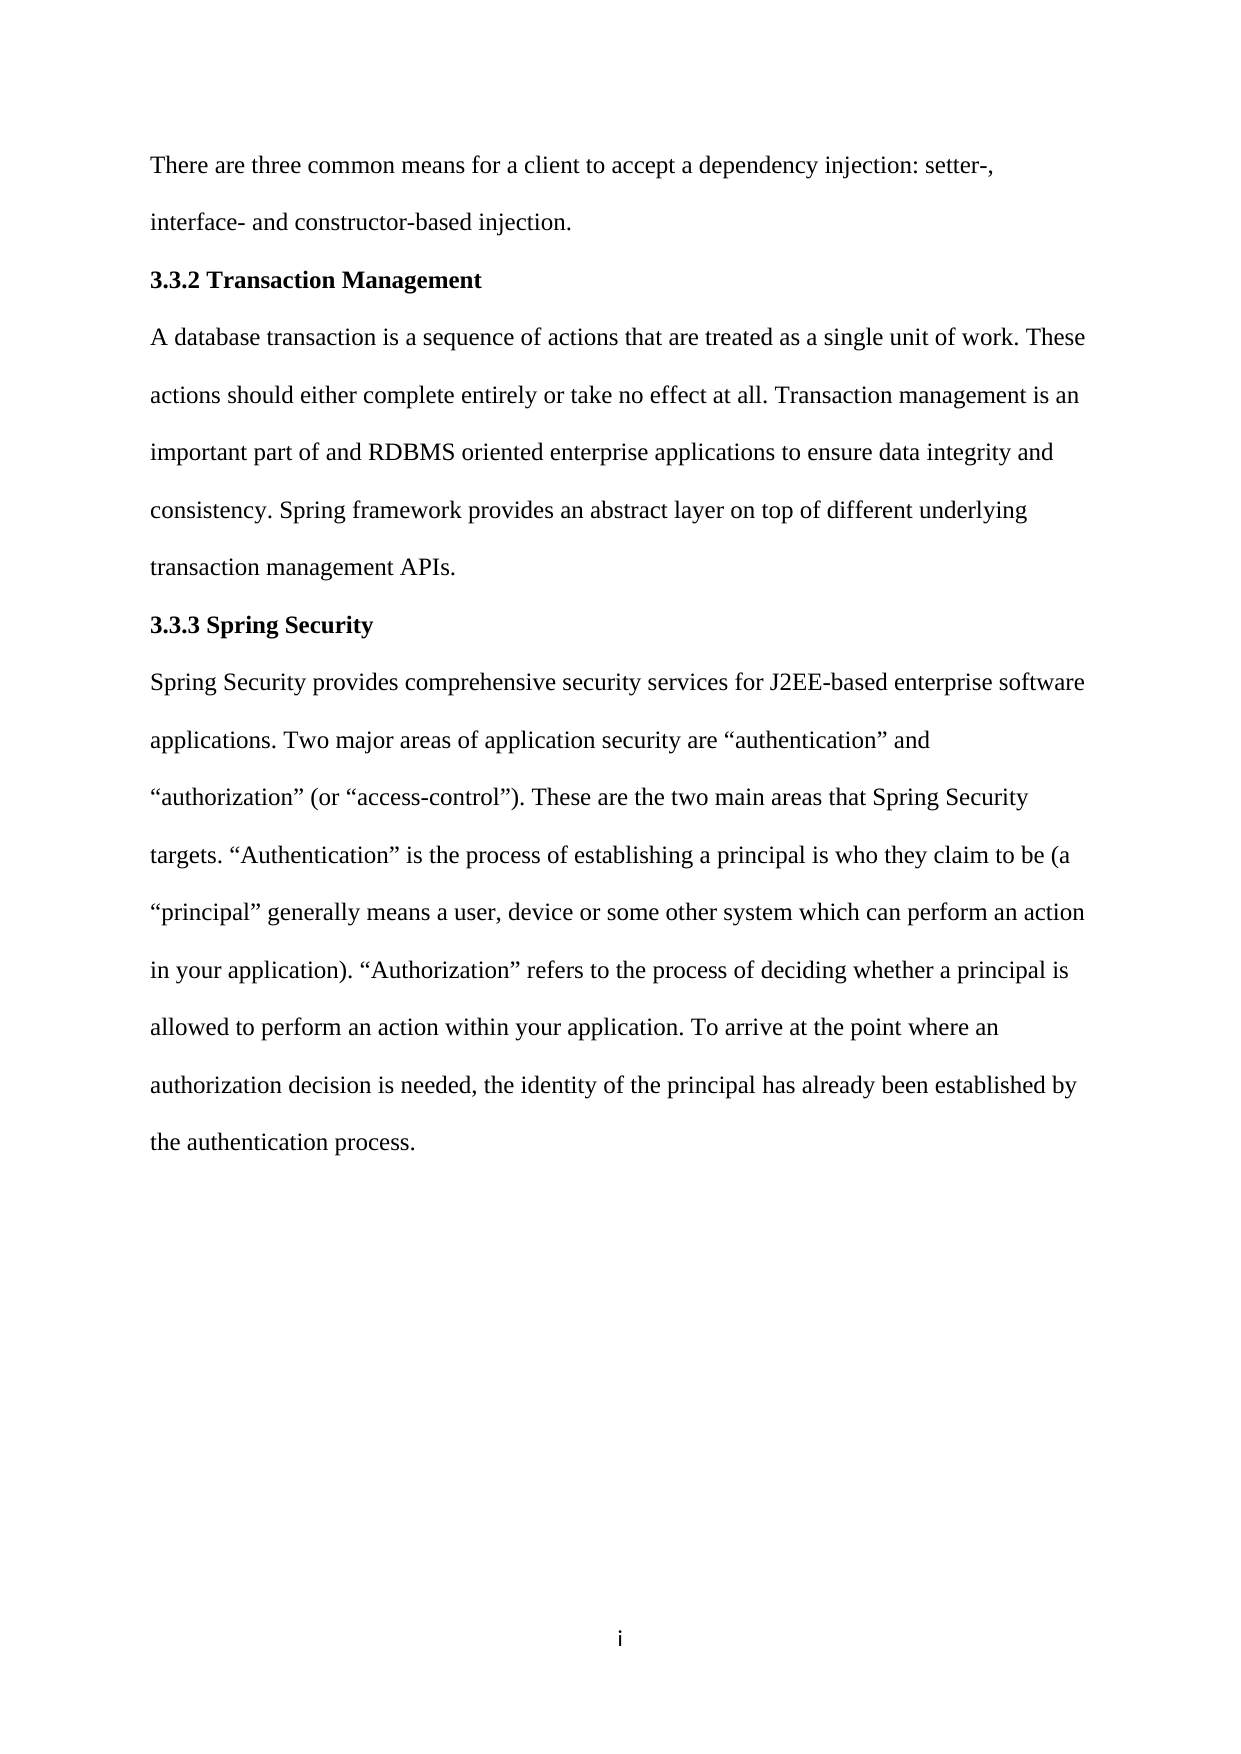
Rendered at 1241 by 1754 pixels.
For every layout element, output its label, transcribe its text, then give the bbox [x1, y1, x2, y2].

text 3.3.3 Spring Security [150, 610, 1090, 639]
text Spring Security provides comprehensive security services for J2EE-based enterprise software applications. Two major areas of application security are “authentication” and “authorization” (or “access-control”). These are the two main areas that Spring Security targets. “Authentication” is the process of establishing a principal is who they claim to be (a “principal” generally means a user, device or some other system which can perform an action in your application). “Authorization” refers to the process of deciding whether a principal is allowed to perform an action within your application. To arrive at the point where an authorization decision is needed, the identity of the principal has already been established by the authentication process. [150, 667, 1090, 1156]
text A database transaction is a sequence of actions that are treated as a single unit of work. These actions should either complete entirely or take no effect at all. Transaction management is an important part of and RDBMS oriented enterprise applications to ensure data integrity and consistency. Spring framework provides an abstract layer on top of different underlying transaction management APIs. [150, 322, 1090, 581]
text 3.3.2 Transaction Management [150, 265, 1090, 294]
text There are three common means for a client to accept a dependency injection: setter-, interface- and constructor-based injection. [150, 150, 1090, 236]
